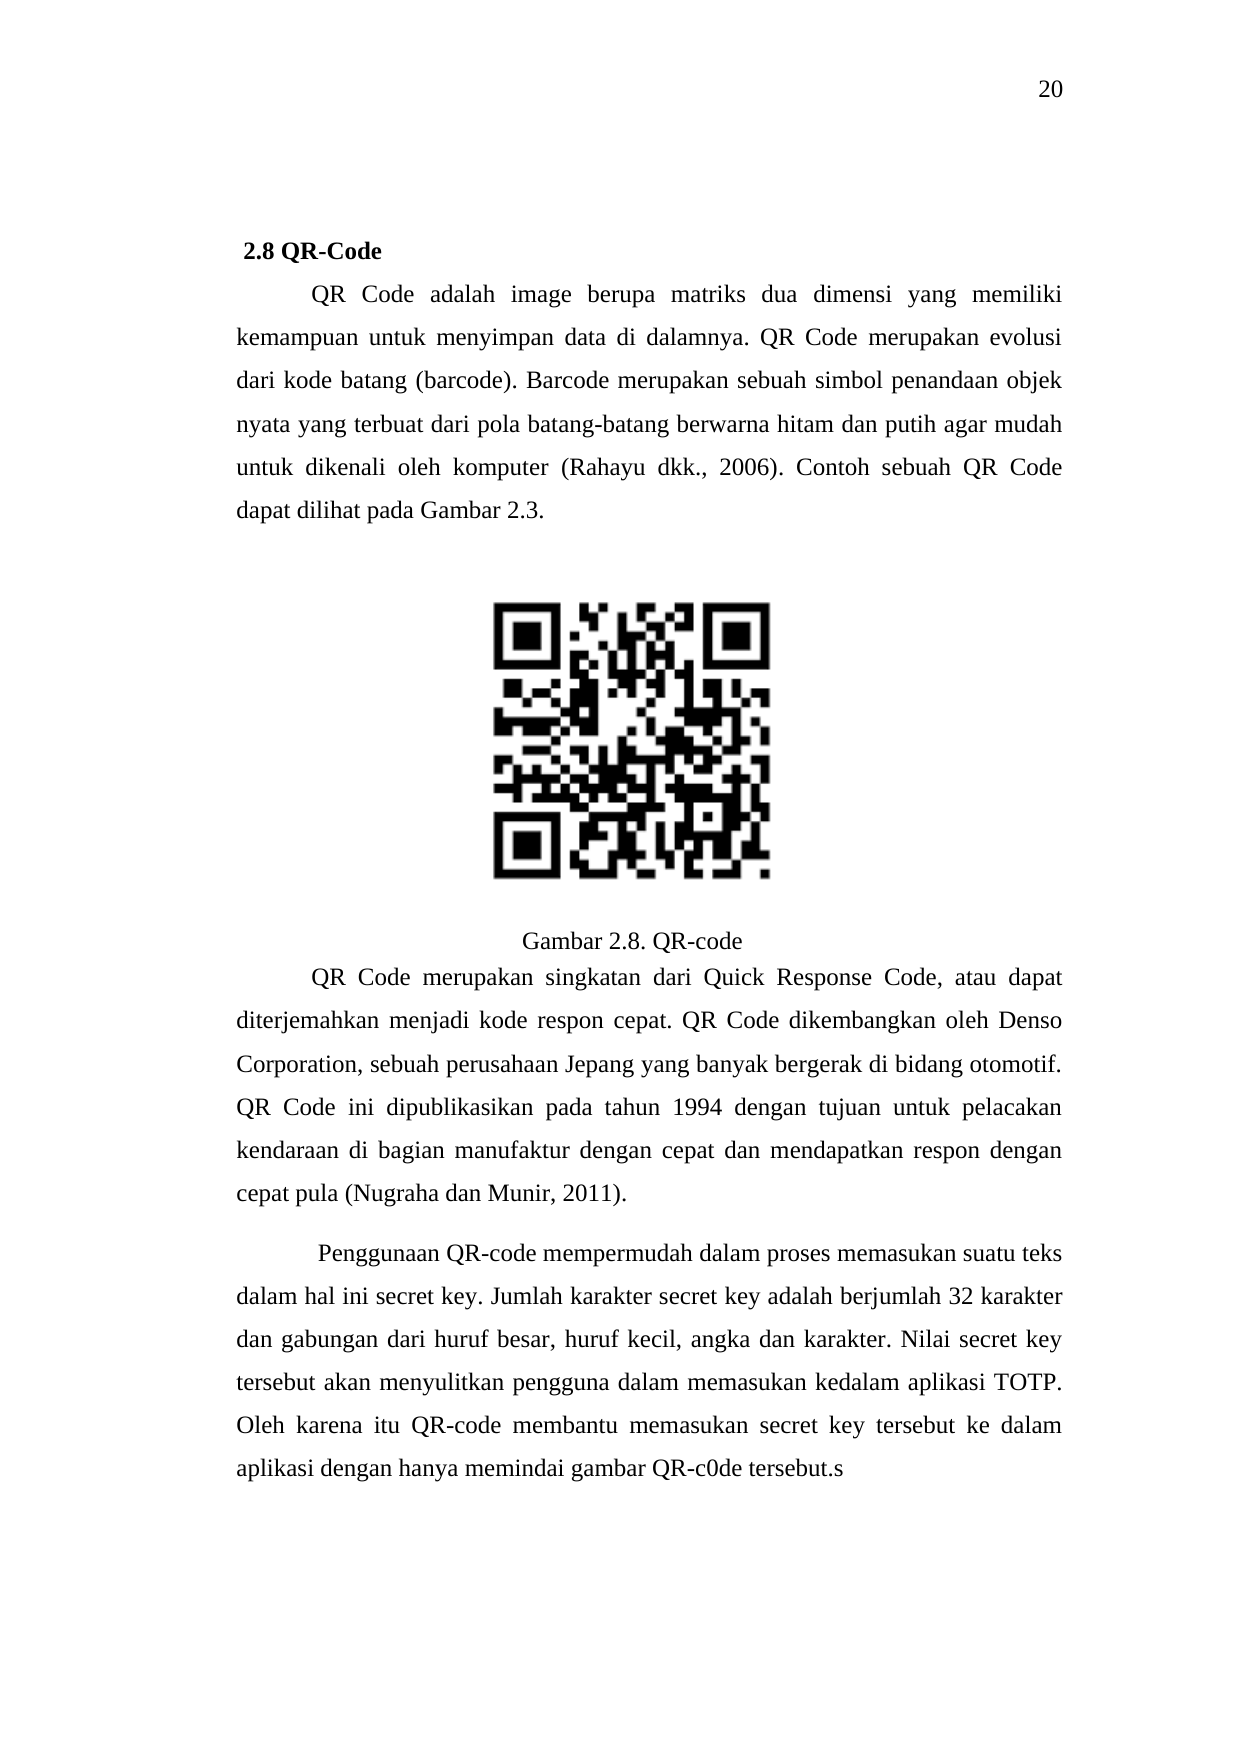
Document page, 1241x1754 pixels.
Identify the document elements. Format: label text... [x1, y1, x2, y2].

text QR Code merupakan singkatan dari Quick Response Code, atau dapat diterjemahkan menjadi kode respon cepat. QR Code dikembangkan oleh Denso Corporation, sebuah perusahaan Jepang yang banyak bergerak di bidang otomotif. QR Code ini dipublikasikan pada tahun 1994 dengan tujuan untuk pelacakan kendaraan di bagian manufaktur dengan cepat dan mendapatkan respon dengan cepat pula (Nugraha dan Munir, 2011). [236, 555, 1063, 1207]
subtitle QR-Code [243, 236, 1063, 265]
text Penggunaan QR-code mempermudah dalam proses memasukan suatu teks dalam hal ini secret key. Jumlah karakter secret key adalah berjumlah 32 karakter dan gabungan dari huruf besar, huruf kecil, angka dan karakter. Nilai secret key tersebut akan menyulitkan pengguna dalam memasukan kedalam aplikasi TOTP. Oleh karena itu QR-code membantu memasukan secret key tersebut ke dalam aplikasi dengan hanya memindai gambar QR-c0de tersebut.s [236, 1238, 1063, 1482]
picture [456, 565, 808, 917]
text QR Code adalah image berupa matriks dua dimensi yang memiliki kemampuan untuk menyimpan data di dalamnya. QR Code merupakan evolusi dari kode batang (barcode). Barcode merupakan sebuah simbol penandaan objek nyata yang terbuat dari pola batang-batang berwarna hitam dan putih agar mudah untuk dikenali oleh komputer (Rahayu dkk., 2006). Contoh sebuah QR Code dapat dilihat pada Gambar 2.3. [236, 279, 1063, 524]
